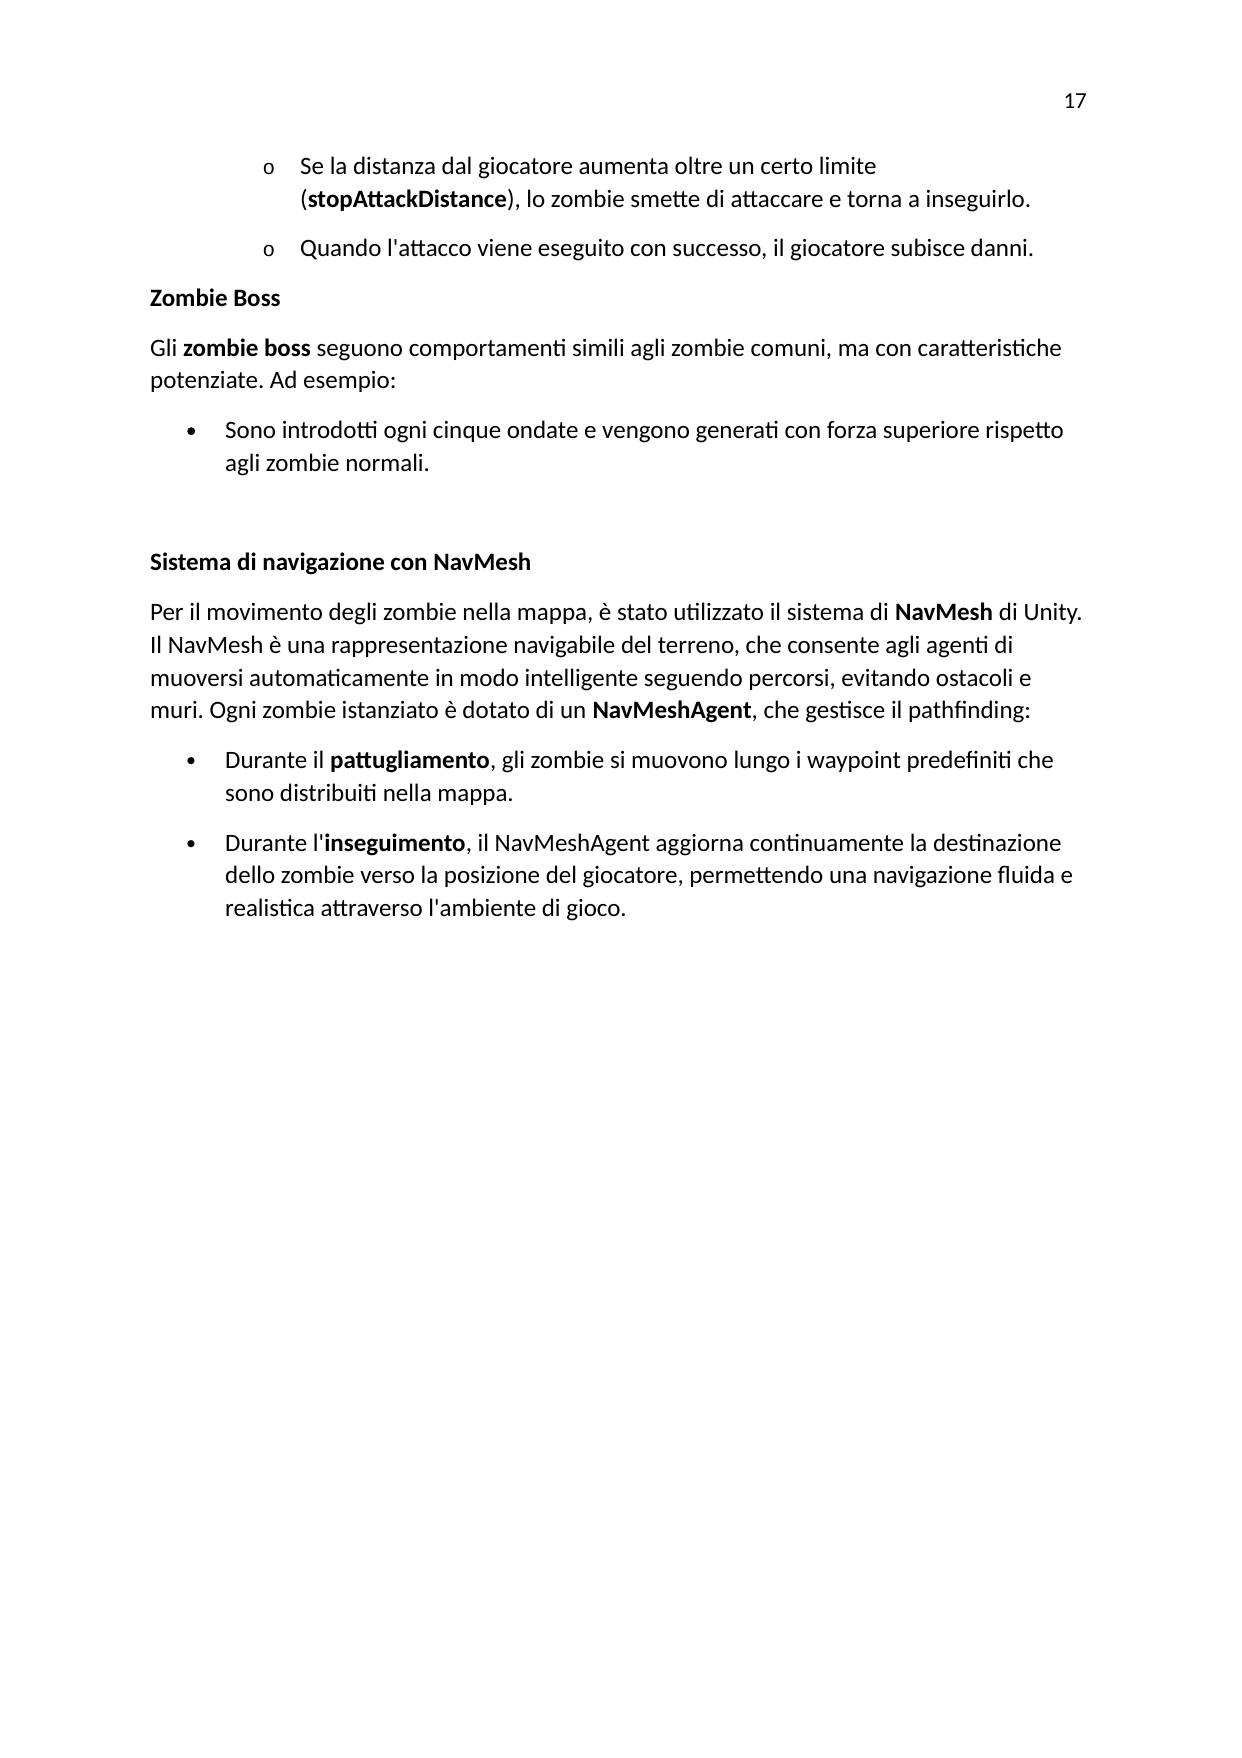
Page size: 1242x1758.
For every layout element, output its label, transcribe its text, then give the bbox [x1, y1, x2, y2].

list Quando l'attacco viene eseguito con successo, il giocatore subisce danni. [262, 232, 1091, 263]
list Sono introdotti ogni cinque ondate e vengono generati con forza superiore rispetto agli zombie normali. [187, 414, 1091, 478]
text Gli zombie boss seguono comportamenti simili agli zombie comuni, ma con caratteristiche potenziate. Ad esempio: [150, 332, 1091, 395]
list Durante il pattugliamento, gli zombie si muovono lungo i waypoint predefiniti che sono distribuiti nella mappa. [187, 744, 1091, 808]
list Se la distanza dal giocatore aumenta oltre un certo limite (stopAttackDistance), lo zombie smette di attaccare e torna a inseguirlo. [262, 150, 1091, 213]
text Sistema di navigazione con NavMesh [150, 546, 1091, 577]
text Per il movimento degli zombie nella mappa, è stato utilizzato il sistema di NavMesh di Unity. Il NavMesh è una rappresentazione navigabile del terreno, che consente agli agenti di muoversi automaticamente in modo intelligente seguendo percorsi, evitando ostacoli e muri. Ogni zombie istanziato è dotato di un NavMeshAgent, che gestisce il pathfinding: [150, 596, 1091, 725]
list Durante l'inseguimento, il NavMeshAgent aggiorna continuamente la destinazione dello zombie verso la posizione del giocatore, permettendo una navigazione fluida e realistica attraverso l'ambiente di gioco. [187, 827, 1091, 923]
text Zombie Boss [150, 282, 1091, 313]
